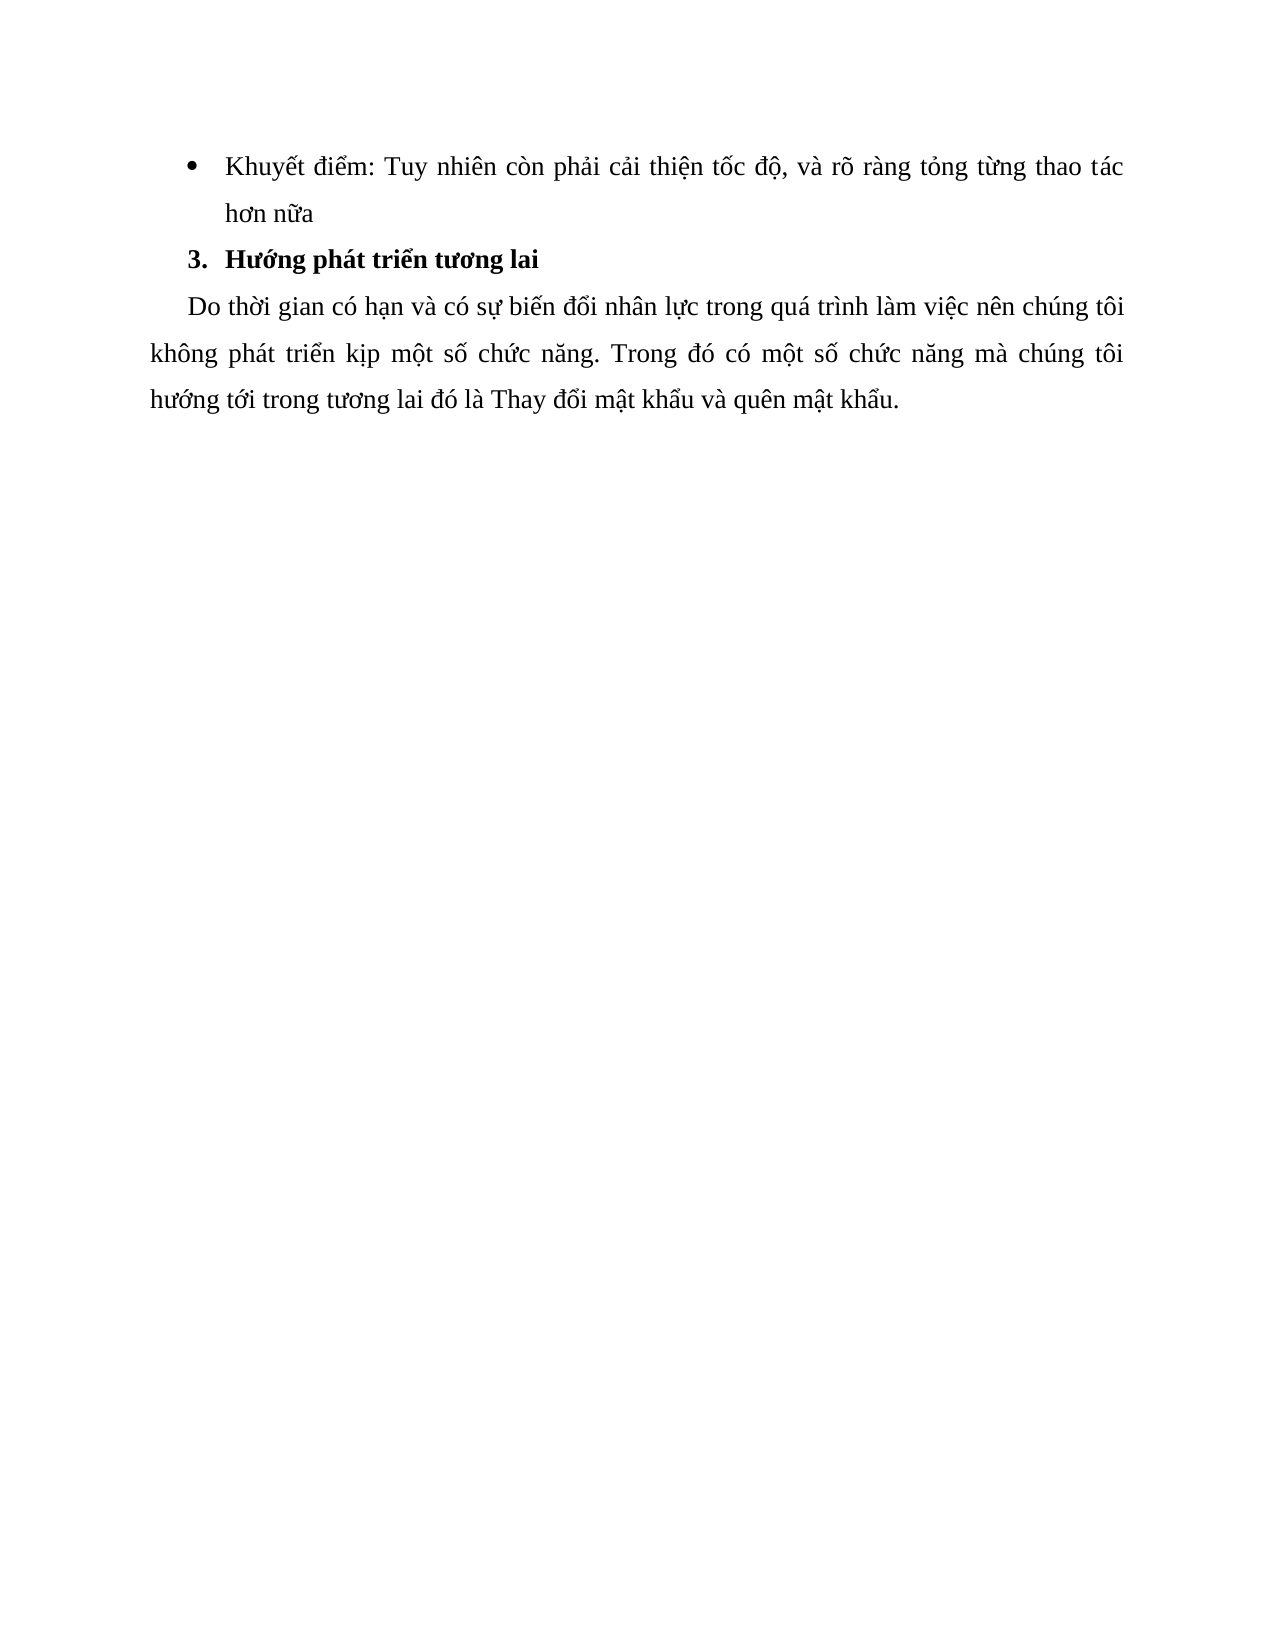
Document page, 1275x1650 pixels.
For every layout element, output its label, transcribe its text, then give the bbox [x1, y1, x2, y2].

list Khuyết điểm: Tuy nhiên còn phải cải thiện tốc độ, và rõ ràng tỏng từng thao tác hơn nữa [187, 150, 1125, 228]
list Hướng phát triển tương lai [187, 243, 1125, 274]
text Do thời gian có hạn và có sự biến đổi nhân lực trong quá trình làm việc nên chúng tôi không phát triển kịp một số chức năng. Trong đó có một số chức năng mà chúng tôi hướng tới trong tương lai đó là Thay đổi mật khẩu và quên mật khẩu. [150, 290, 1125, 414]
